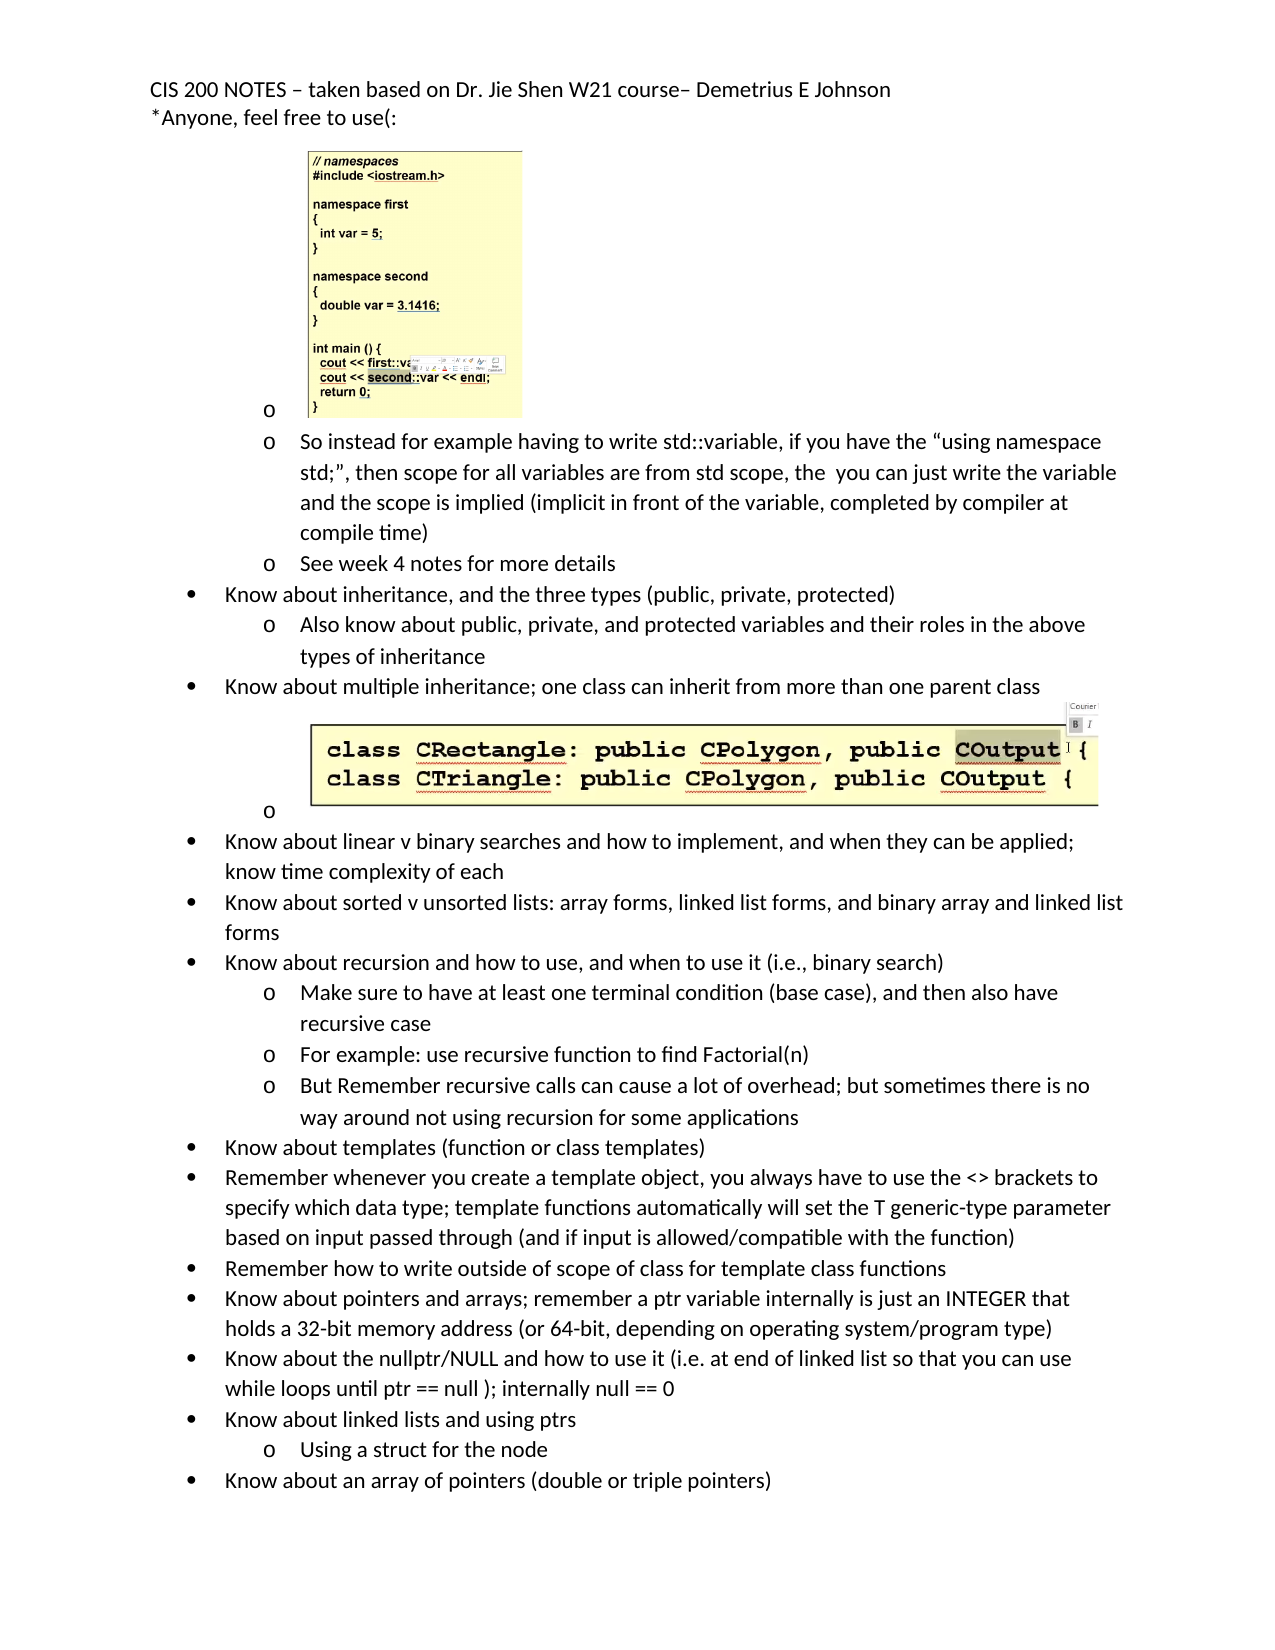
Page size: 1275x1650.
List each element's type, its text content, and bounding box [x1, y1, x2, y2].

list Know about linear v binary searches and how to implement, and when they can be applied; know time complexity of each [187, 827, 1125, 885]
list So instead for example having to write std::variable, if you have the “using namespace std;”, then scope for all variables are from std scope, the you can just write the variable and the scope is implied (implicit in front of the variable, completed by compiler at compile time) [262, 427, 1125, 547]
list Make sure to have at least one terminal condition (base case), and then also have recursive case [262, 978, 1125, 1038]
picture [300, 702, 1099, 819]
list Also know about public, private, and protected variables and their roles in the above types of inheritance [262, 610, 1125, 670]
list Know about multiple inheritance; one class can inherit from more than one parent class [187, 672, 1125, 700]
list Know about sorted v unsorted lists: array forms, linked list forms, and binary array and linked list forms [187, 888, 1125, 946]
list Remember how to write outside of scope of class for template class functions [187, 1254, 1125, 1282]
list Know about the nullptr/NULL and how to use it (i.e. at end of linked list so that you can use while loops until ptr == null ); internally null == 0 [187, 1344, 1125, 1402]
list See week 4 notes for more details [262, 549, 1125, 578]
list But Remember recursive calls can cause a lot of overhead; but sometimes there is no way around not using recursion for some applications [262, 1071, 1125, 1131]
list For example: use recursive function to find Factorial(n) [262, 1040, 1125, 1069]
list Know about templates (function or class templates) [187, 1133, 1125, 1161]
picture [305, 150, 523, 418]
list Know about inheritance, and the three types (public, private, protected) [187, 580, 1125, 608]
list Remember whenever you create a template object, you always have to use the <> brackets to specify which data type; template functions automatically will set the T generic-type parameter based on input passed through (and if input is allowed/compatible with the function) [187, 1163, 1125, 1251]
list Know about an array of pointers (double or triple pointers) [187, 1466, 1125, 1494]
list Know about pointers and arrays; remember a ptr variable internally is just an INTEGER that holds a 32-bit memory address (or 64-bit, depending on operating system/program type) [187, 1284, 1125, 1342]
list Know about recursion and how to use, and when to use it (i.e., binary search) [187, 948, 1125, 976]
list Know about linked lists and using ptrs [187, 1405, 1125, 1433]
list Using a struct for the node [262, 1435, 1125, 1464]
